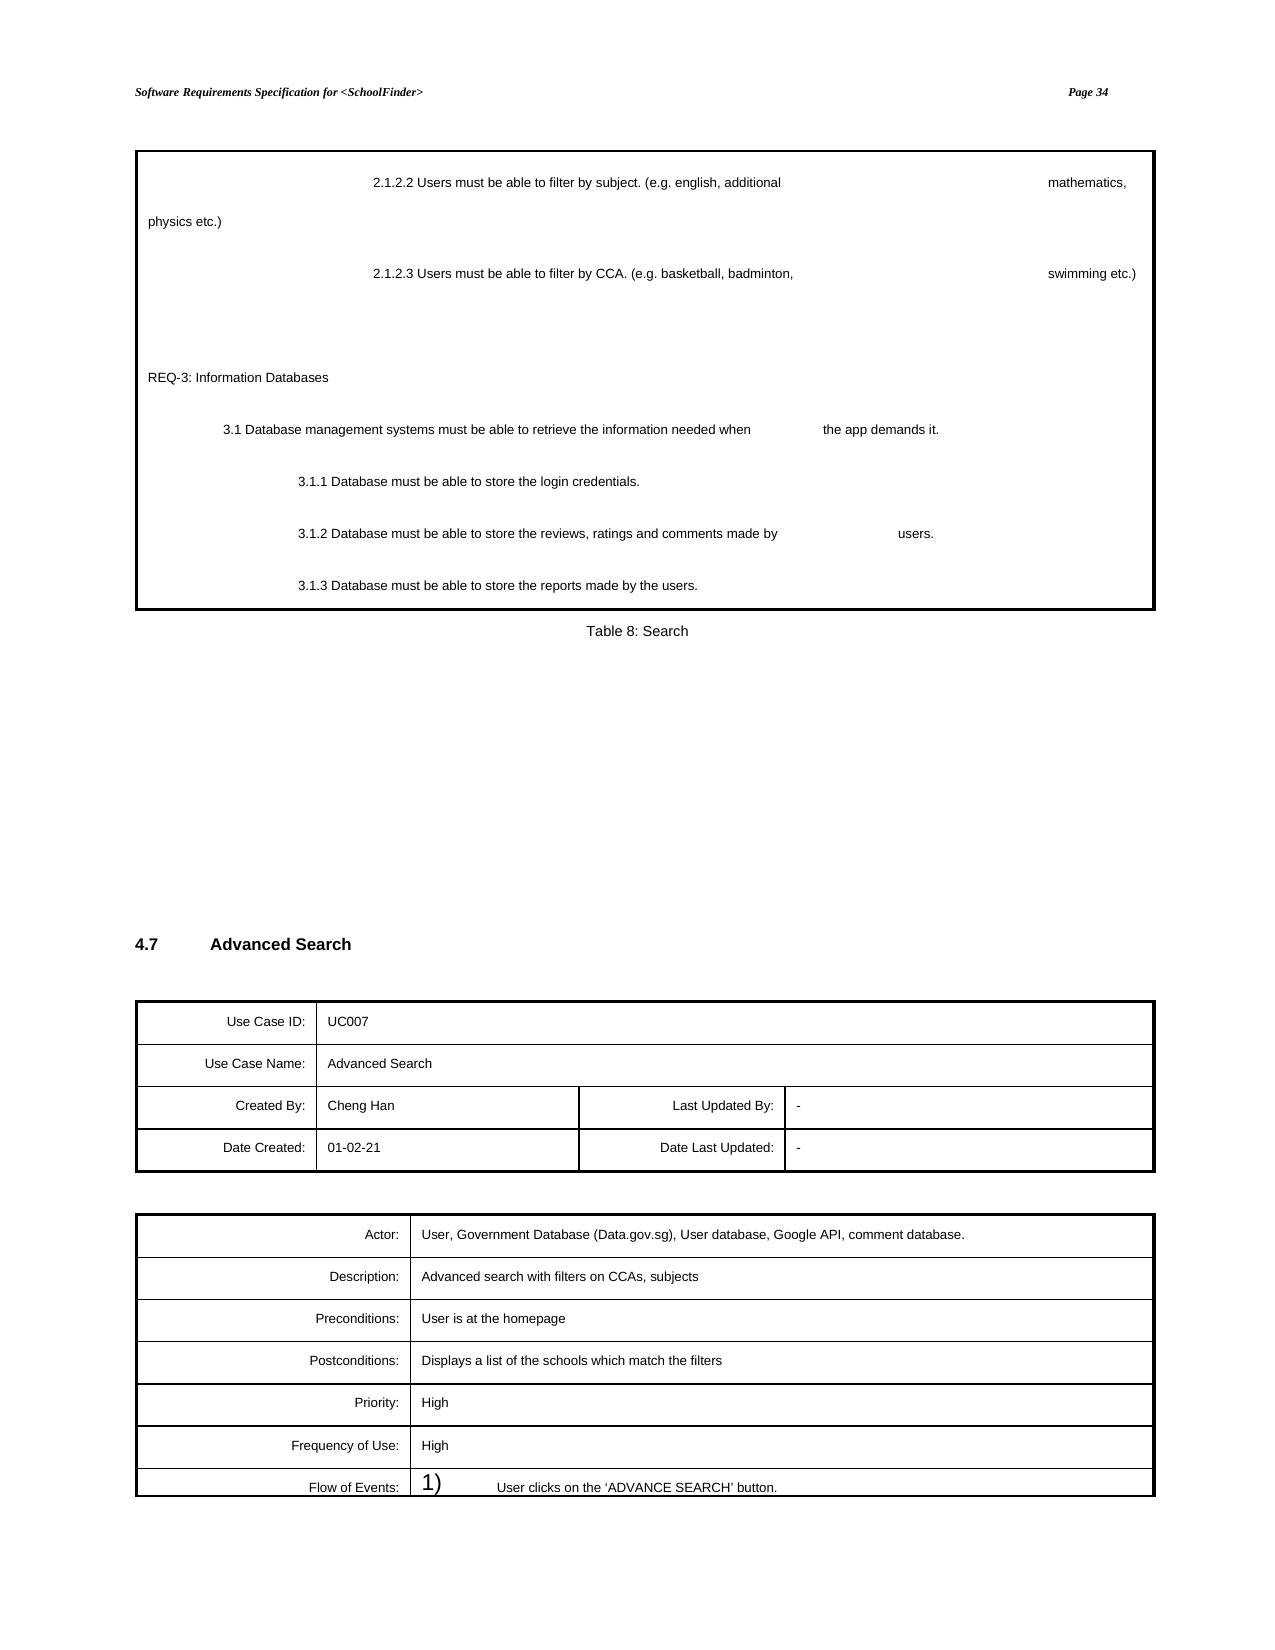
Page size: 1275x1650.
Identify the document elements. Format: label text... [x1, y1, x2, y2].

table_cell Cheng Han [317, 1087, 578, 1128]
table_cell Frequency of Use: [138, 1427, 410, 1467]
table_cell 01-02-21 [317, 1130, 578, 1170]
table_cell Postconditions: [138, 1342, 410, 1383]
table_cell Date Created: [138, 1130, 316, 1170]
table_cell Use Case Name: [138, 1045, 316, 1086]
table_cell - [786, 1087, 1152, 1128]
table_cell User is at the homepage [411, 1300, 1152, 1341]
table_cell - [786, 1130, 1152, 1170]
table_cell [411, 1469, 1152, 1495]
table_cell Date Last Updated: [580, 1130, 784, 1170]
table_header User, Government Database (Data.gov.sg), User database, Google API, comment database. [411, 1216, 1152, 1256]
table_cell Last Updated By: [580, 1087, 784, 1128]
subtitle Advanced Search [135, 920, 1140, 954]
table_header Use Case ID: [138, 1003, 316, 1043]
text Table 8: Search [135, 611, 1140, 640]
table_header Actor: [138, 1216, 410, 1256]
table_cell High [411, 1427, 1152, 1467]
table_cell Advanced Search [317, 1045, 1152, 1086]
table_cell Flow of Events: [138, 1469, 410, 1495]
table_cell Priority: [138, 1385, 410, 1425]
table_cell Advanced search with filters on CCAs, subjects [411, 1258, 1152, 1299]
table_cell High [411, 1385, 1152, 1425]
table_cell Displays a list of the schools which match the filters [411, 1342, 1152, 1383]
table_cell Description: [138, 1258, 410, 1299]
table_cell Created By: [138, 1087, 316, 1128]
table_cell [138, 152, 1152, 608]
table_cell Preconditions: [138, 1300, 410, 1341]
table_header UC007 [317, 1003, 1152, 1043]
